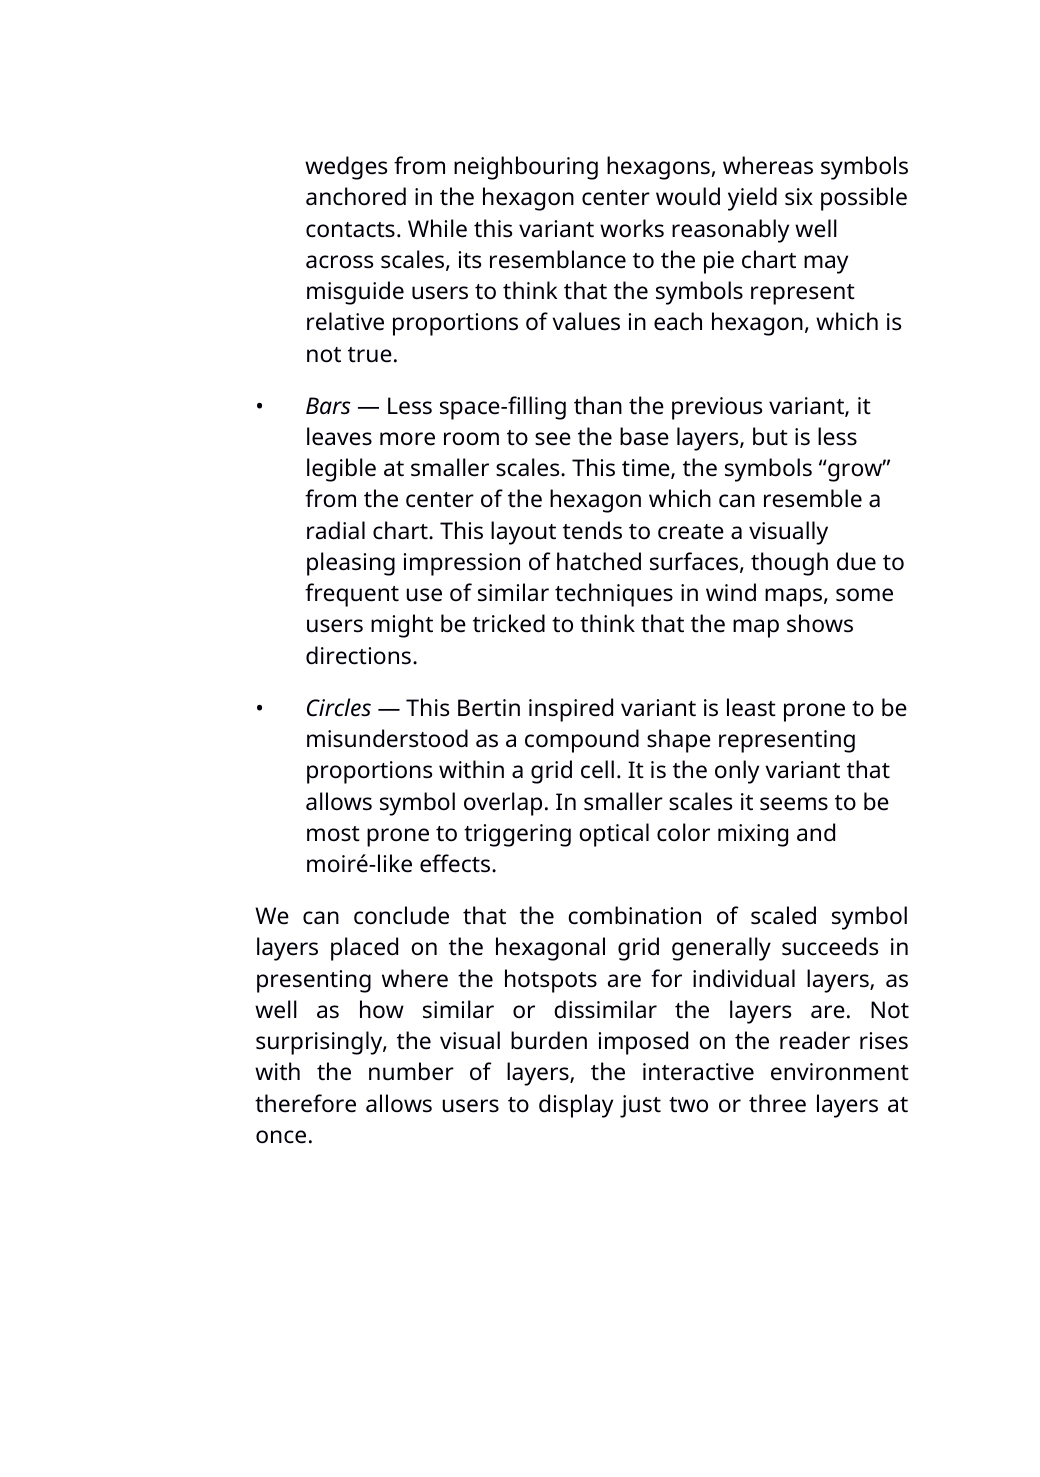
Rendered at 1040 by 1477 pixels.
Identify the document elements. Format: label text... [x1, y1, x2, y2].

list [255, 150, 910, 369]
list Bars — Less space-filling than the previous variant, it leaves more room to see the base layers, but is less legible at smaller scales. This time, the symbols “grow” from the center of the hexagon which can resemble a radial chart. This layout tends to create a visually pleasing impression of hatched surfaces, though due to frequent use of similar techniques in wind maps, some users might be tricked to think that the map shows directions. [255, 389, 910, 671]
list Circles — This Bertin inspired variant is least prone to be misunderstood as a compound shape representing proportions within a grid cell. It is the only variant that allows symbol overlap. In smaller scales it seems to be most prone to triggering optical color mixing and moiré-like effects. [255, 692, 910, 879]
text We can conclude that the combination of scaled symbol layers placed on the hexagonal grid generally succeeds in presenting where the hotspots are for individual layers, as well as how similar or dissimilar the layers are. Not surprisingly, the visual burden imposed on the reader rises with the number of layers, the interactive environment therefore allows users to display just two or three layers at once. [255, 900, 910, 1150]
